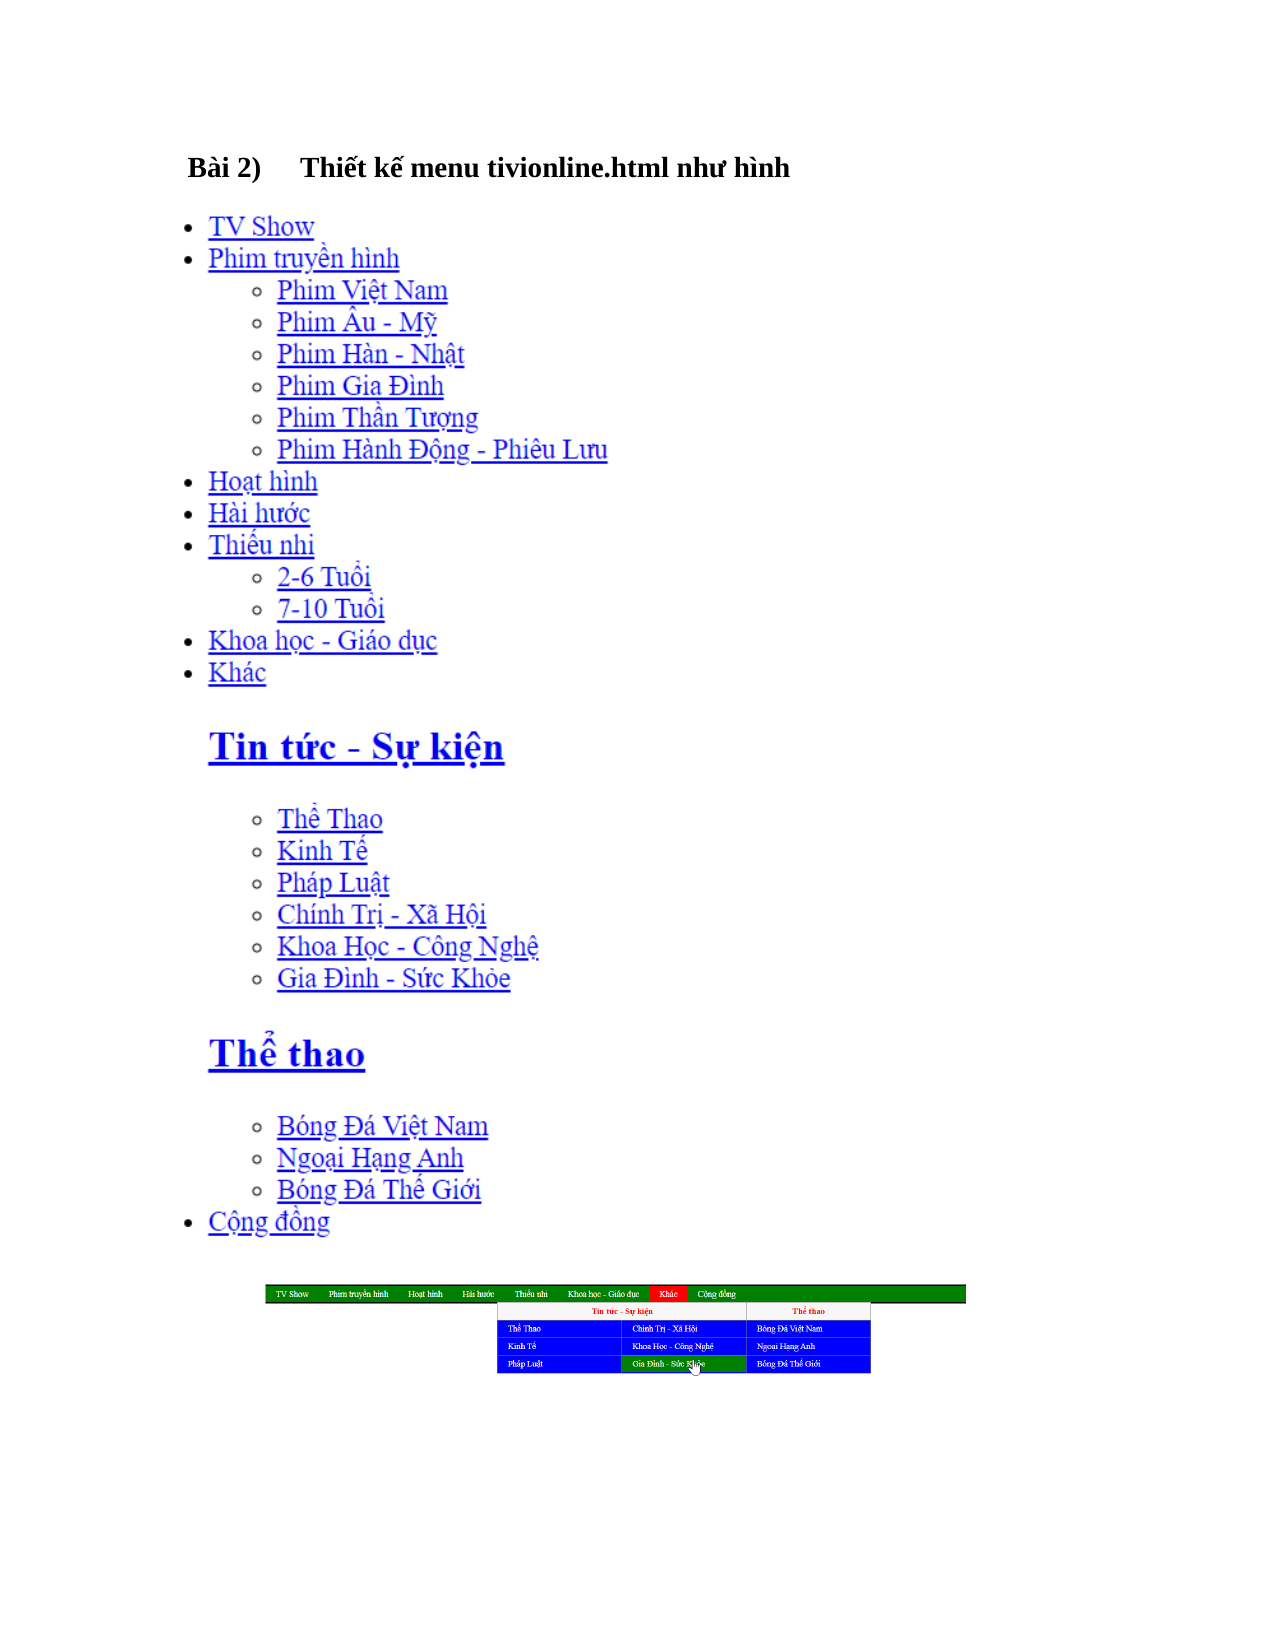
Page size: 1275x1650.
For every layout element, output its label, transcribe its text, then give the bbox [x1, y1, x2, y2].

picture [150, 190, 1050, 1264]
subtitle Thiết kế menu tivionline.html như hình [187, 150, 1125, 183]
picture [150, 1282, 1100, 1417]
